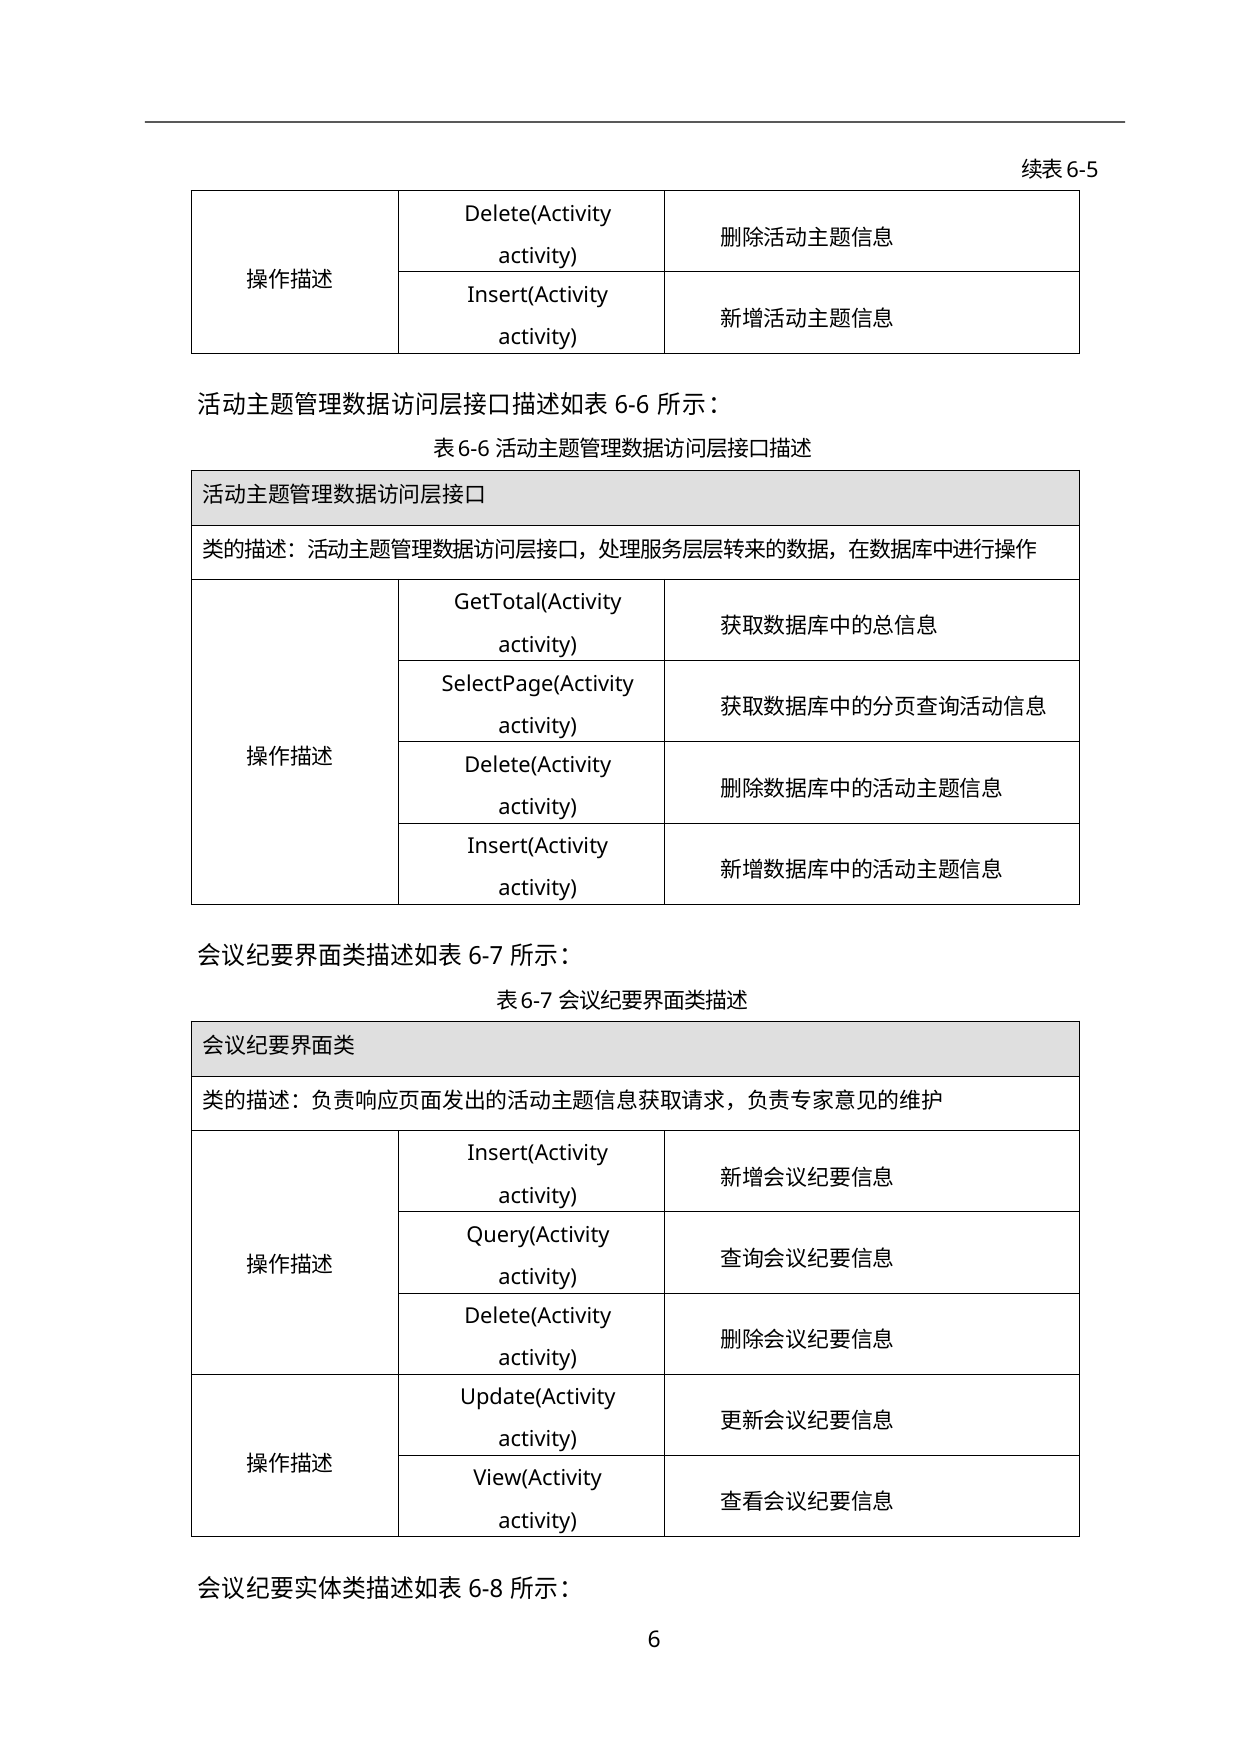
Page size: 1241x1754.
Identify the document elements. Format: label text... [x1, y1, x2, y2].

table_cell 更新会议纪要信息 [665, 1375, 1079, 1455]
table_cell 操作描述 [192, 1131, 398, 1374]
table_cell Update(Activity activity) [399, 1375, 664, 1455]
table_cell 新增活动主题信息 [665, 272, 1079, 353]
table_cell 删除数据库中的活动主题信息 [665, 742, 1079, 822]
table_cell 新增会议纪要信息 [665, 1131, 1079, 1211]
table_cell Insert(Activity activity) [399, 272, 664, 353]
table_cell SelectPage(Activity activity) [399, 661, 664, 741]
table_cell 类的描述：负责响应页面发出的活动主题信息获取请求，负责专家意见的维护 [192, 1077, 1079, 1130]
table_cell Delete(Activity activity) [399, 1294, 664, 1374]
table_header 操作描述 [192, 191, 398, 353]
table_cell View(Activity activity) [399, 1456, 664, 1536]
table_cell 类的描述：活动主题管理数据访问层接口，处理服务层层转来的数据，在数据库中进行操作 [192, 526, 1079, 579]
text 会议纪要界面类描述如表 6-7 所示： [198, 936, 1178, 972]
text 续表 6-5 [125, 152, 1098, 184]
table_cell Insert(Activity activity) [399, 1131, 664, 1211]
table_cell 新增数据库中的活动主题信息 [665, 824, 1079, 903]
table_header 会议纪要界面类 [192, 1022, 1079, 1076]
text 表 6-7 会议纪要界面类描述 [125, 983, 1121, 1014]
table_cell 获取数据库中的分页查询活动信息 [665, 661, 1079, 741]
table_cell 删除会议纪要信息 [665, 1294, 1079, 1374]
table_header 删除活动主题信息 [665, 191, 1079, 271]
table_cell 查询会议纪要信息 [665, 1212, 1079, 1292]
table_cell 获取数据库中的总信息 [665, 580, 1079, 660]
table_cell Insert(Activity activity) [399, 824, 664, 903]
table_cell 操作描述 [192, 580, 398, 903]
text 表 6-6 活动主题管理数据访问层接口描述 [125, 431, 1121, 463]
table_cell GetTotal(Activity activity) [399, 580, 664, 660]
table_cell 查看会议纪要信息 [665, 1456, 1079, 1536]
table_header Delete(Activity activity) [399, 191, 664, 271]
table_header 活动主题管理数据访问层接口 [192, 471, 1079, 525]
table_cell Delete(Activity activity) [399, 742, 664, 822]
table_cell Query(Activity activity) [399, 1212, 664, 1292]
table_cell 操作描述 [192, 1375, 398, 1536]
text 会议纪要实体类描述如表 6-8 所示： [198, 1568, 1178, 1604]
text 活动主题管理数据访问层接口描述如表 6-6 所示： [198, 384, 1178, 421]
